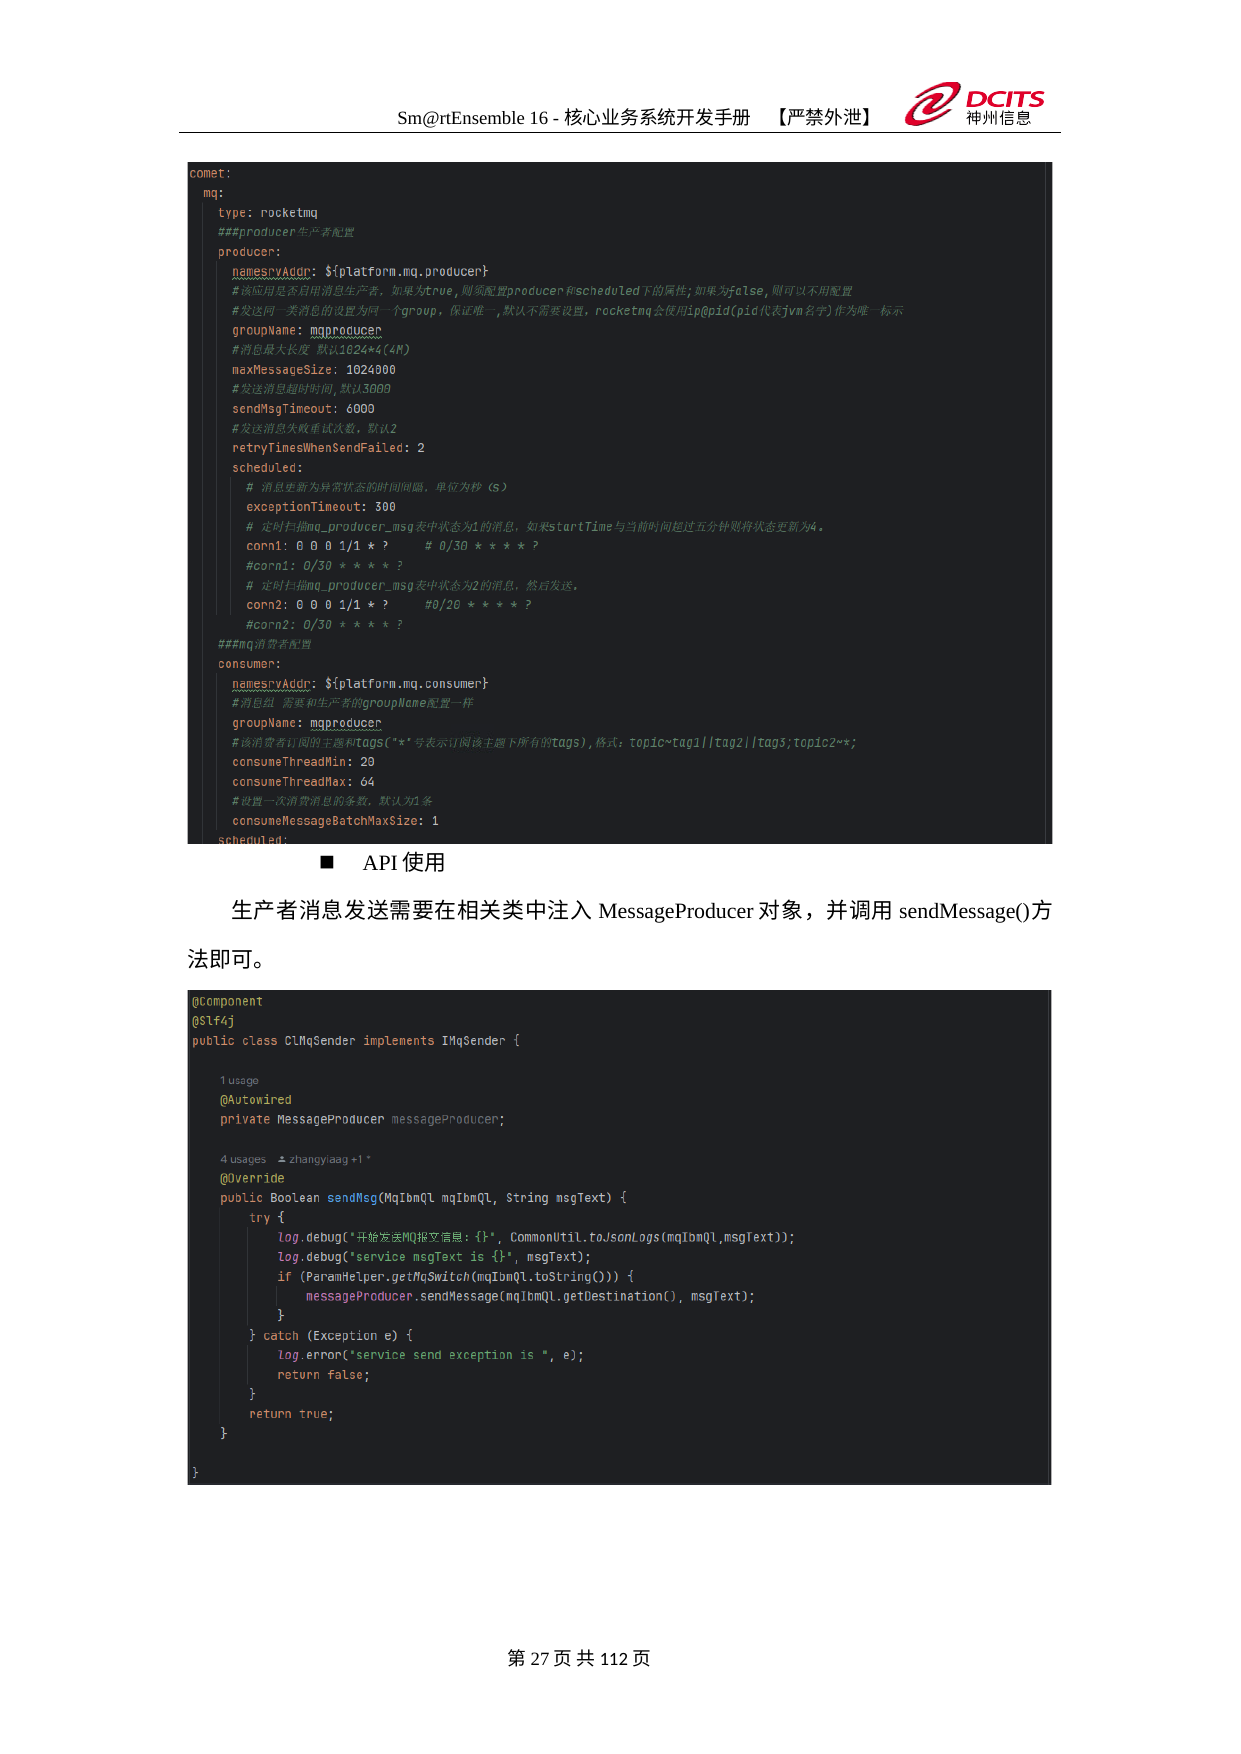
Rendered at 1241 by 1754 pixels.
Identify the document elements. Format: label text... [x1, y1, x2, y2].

picture [187, 162, 1053, 844]
text 生产者消息发送需要在相关类中注入MessageProducer对象，并调用sendMessage()方法即可。 [187, 893, 1053, 974]
picture [904, 82, 1045, 126]
list API使用 [275, 844, 1053, 877]
picture [187, 990, 1052, 1485]
